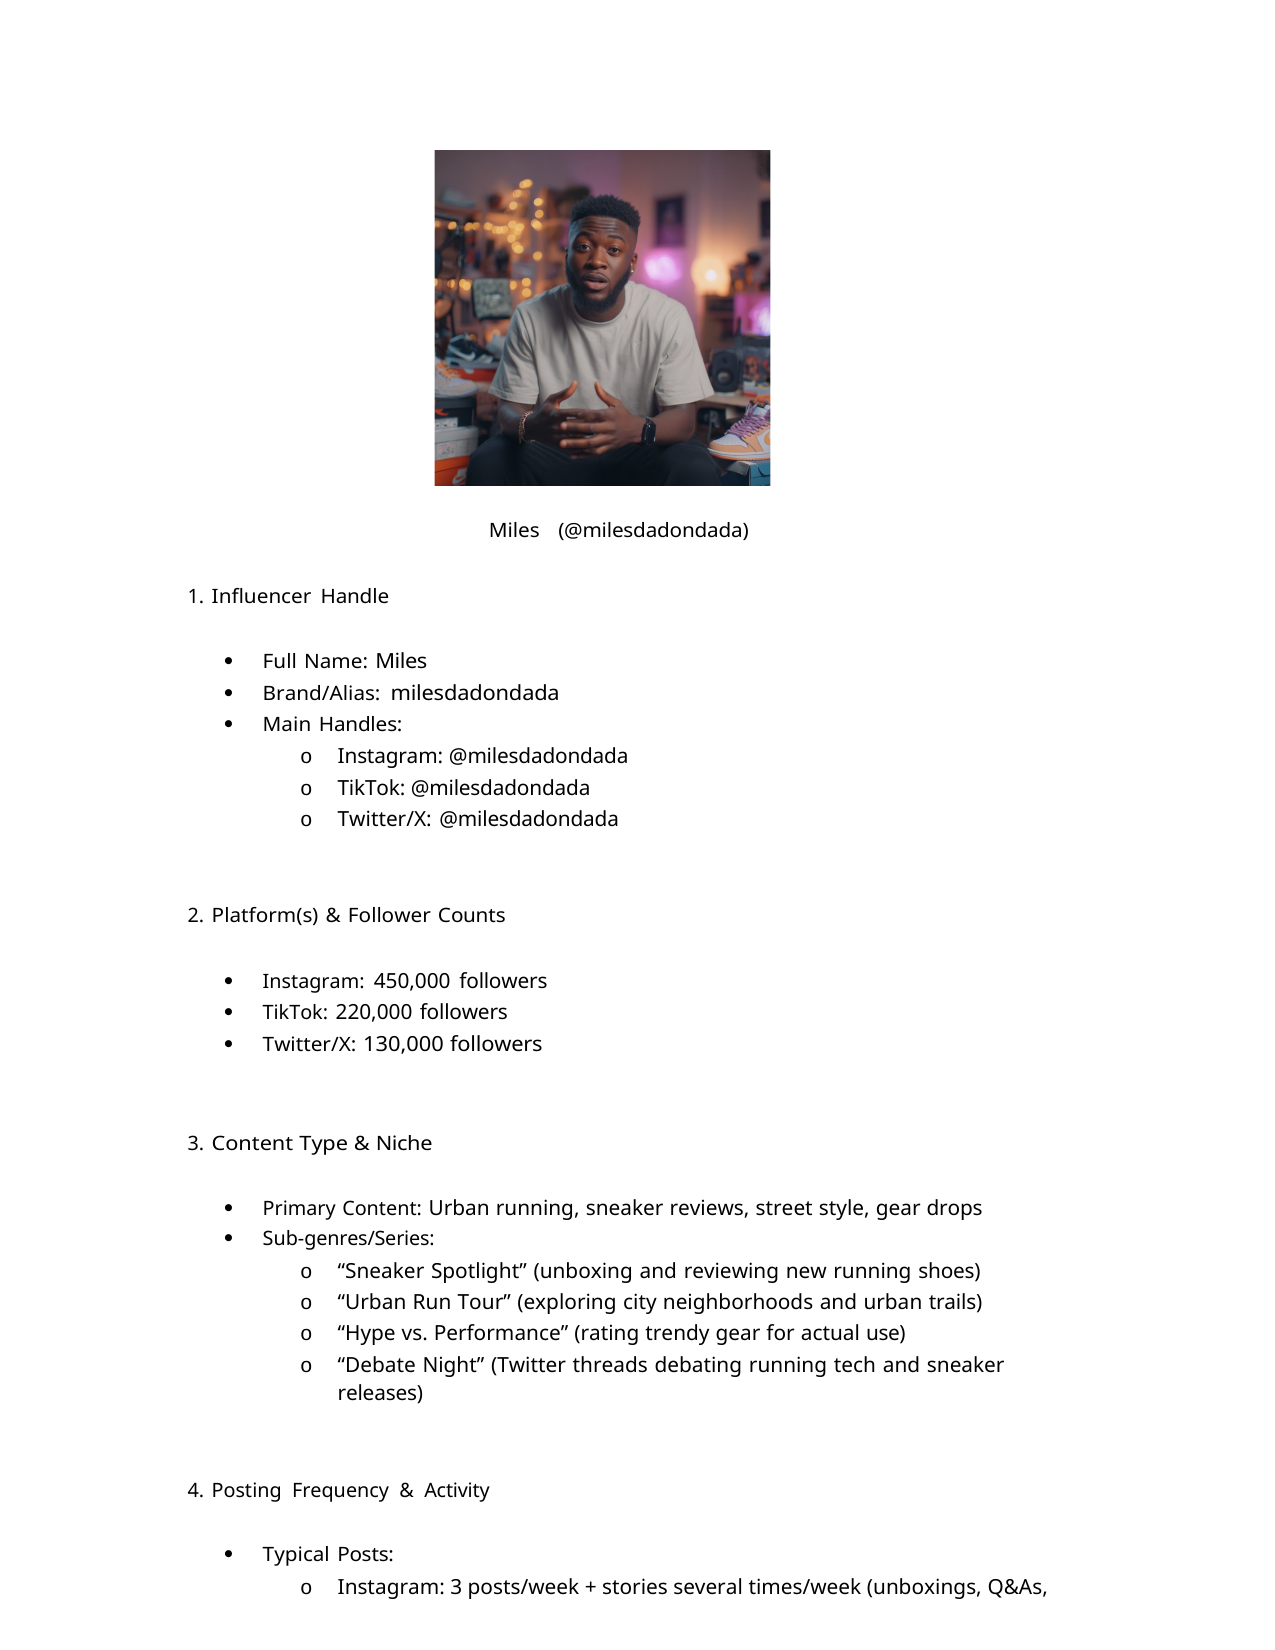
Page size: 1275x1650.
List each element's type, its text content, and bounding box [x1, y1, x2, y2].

list “Sneaker Spotlight” (unboxing and reviewing new running shoes) [300, 1256, 1087, 1284]
list Twitter/X: @milesdadondada [300, 804, 1087, 832]
list TikTok: @milesdadondada [300, 773, 1087, 801]
list Main Handles: [225, 710, 1087, 737]
list Twitter/X: 130,000 followers [225, 1029, 1087, 1057]
list Posting Frequency & Activity [187, 1476, 1087, 1503]
picture [434, 150, 771, 486]
list “Debate Night” (Twitter threads debating running tech and sneaker releases) [300, 1350, 1087, 1407]
list Influencer Handle [187, 583, 1087, 610]
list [300, 1572, 1061, 1600]
list “Urban Run Tour” (exploring city neighborhoods and urban trails) [300, 1287, 1087, 1316]
list Instagram: @milesdadondada [300, 741, 1087, 770]
list Platform(s) & Follower Counts [187, 902, 1087, 929]
text Miles (@milesdadondada) [151, 517, 1087, 544]
list Primary Content: Urban running, sneaker reviews, street style, gear drops [225, 1193, 1087, 1222]
list Typical Posts: [225, 1540, 1087, 1567]
list Full Name: Miles [225, 647, 1087, 675]
list TikTok: 220,000 followers [225, 997, 1087, 1026]
list “Hype vs. Performance” (rating trendy gear for actual use) [300, 1318, 1087, 1347]
list Instagram: 450,000 followers [225, 966, 1087, 994]
list Content Type & Niche [187, 1129, 1087, 1156]
list Sub-genres/Series: [225, 1224, 1087, 1252]
list Brand/Alias: milesdadondada [225, 678, 1087, 706]
